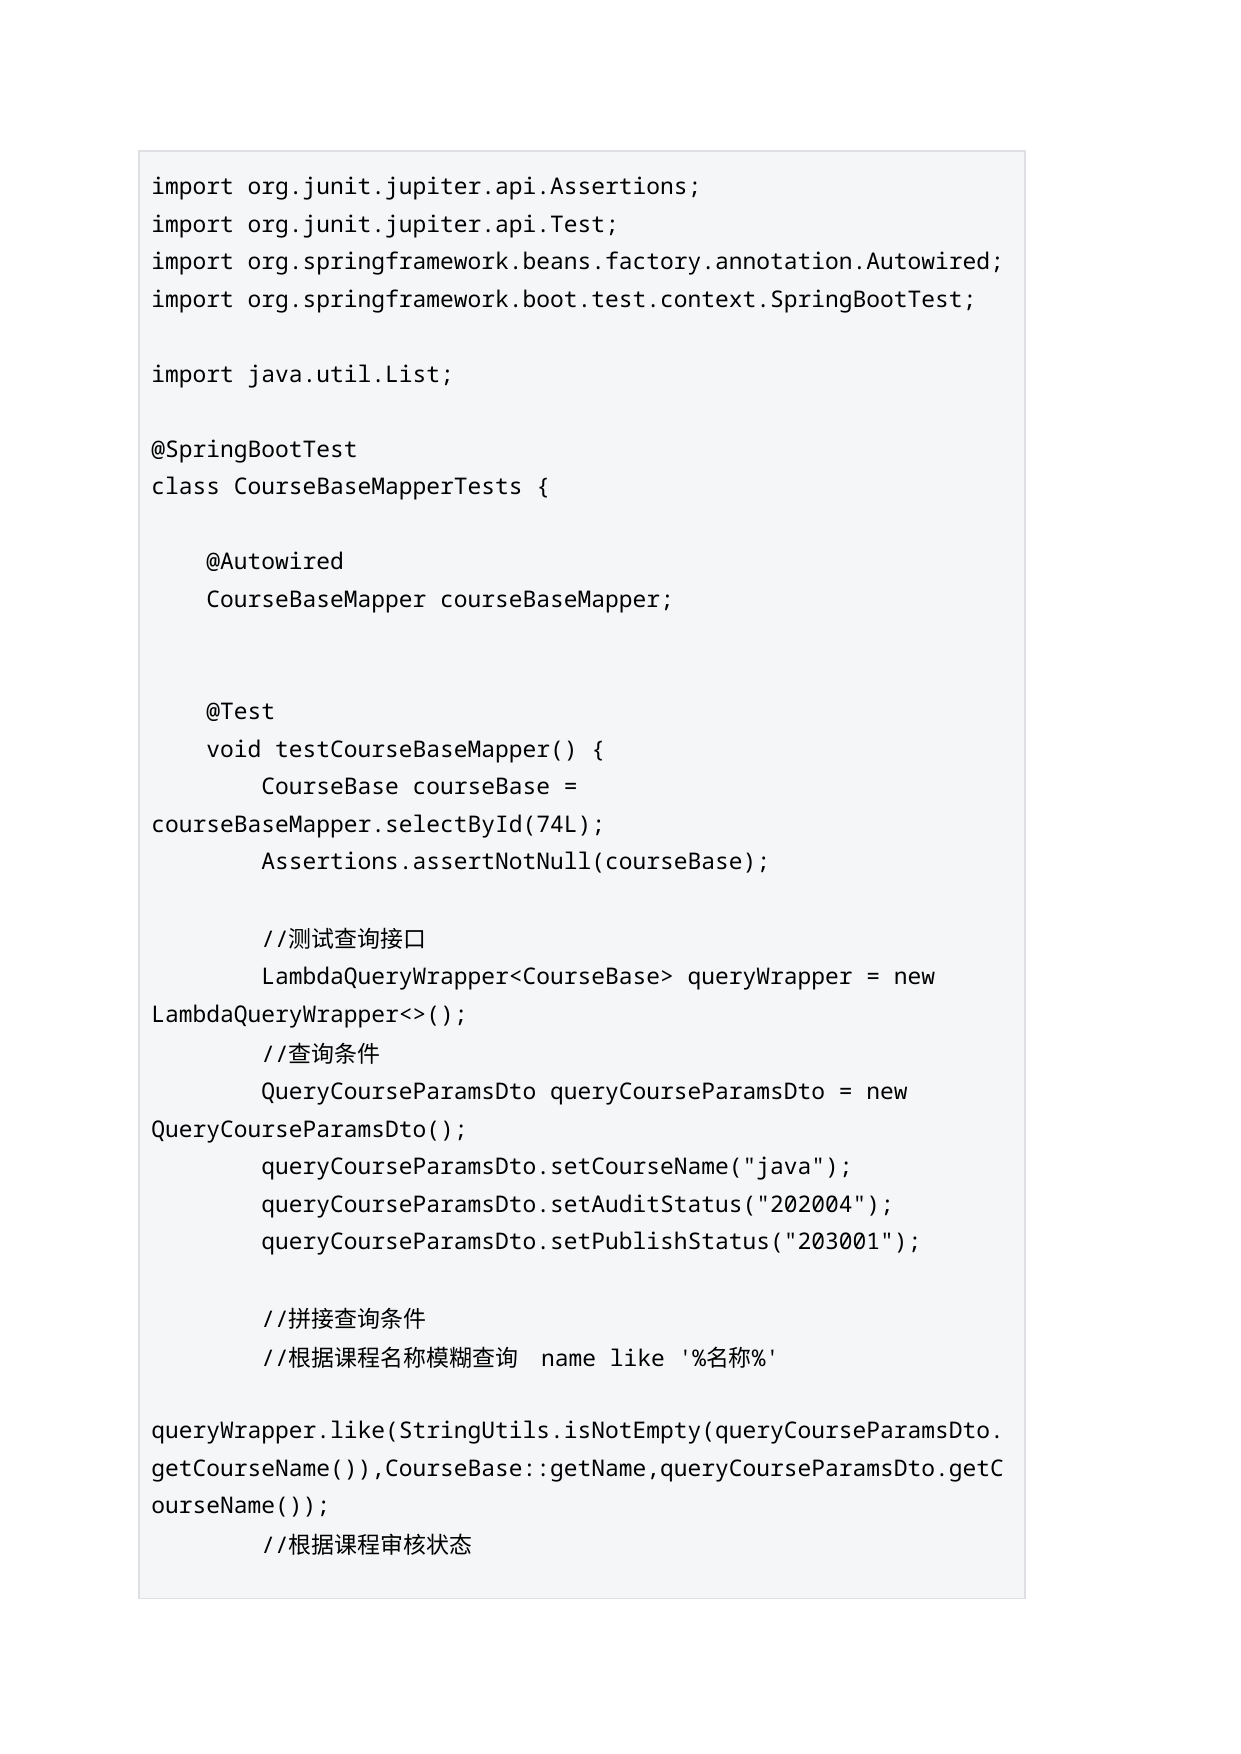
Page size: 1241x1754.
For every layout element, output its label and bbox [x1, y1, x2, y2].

table_header [140, 152, 1024, 1598]
